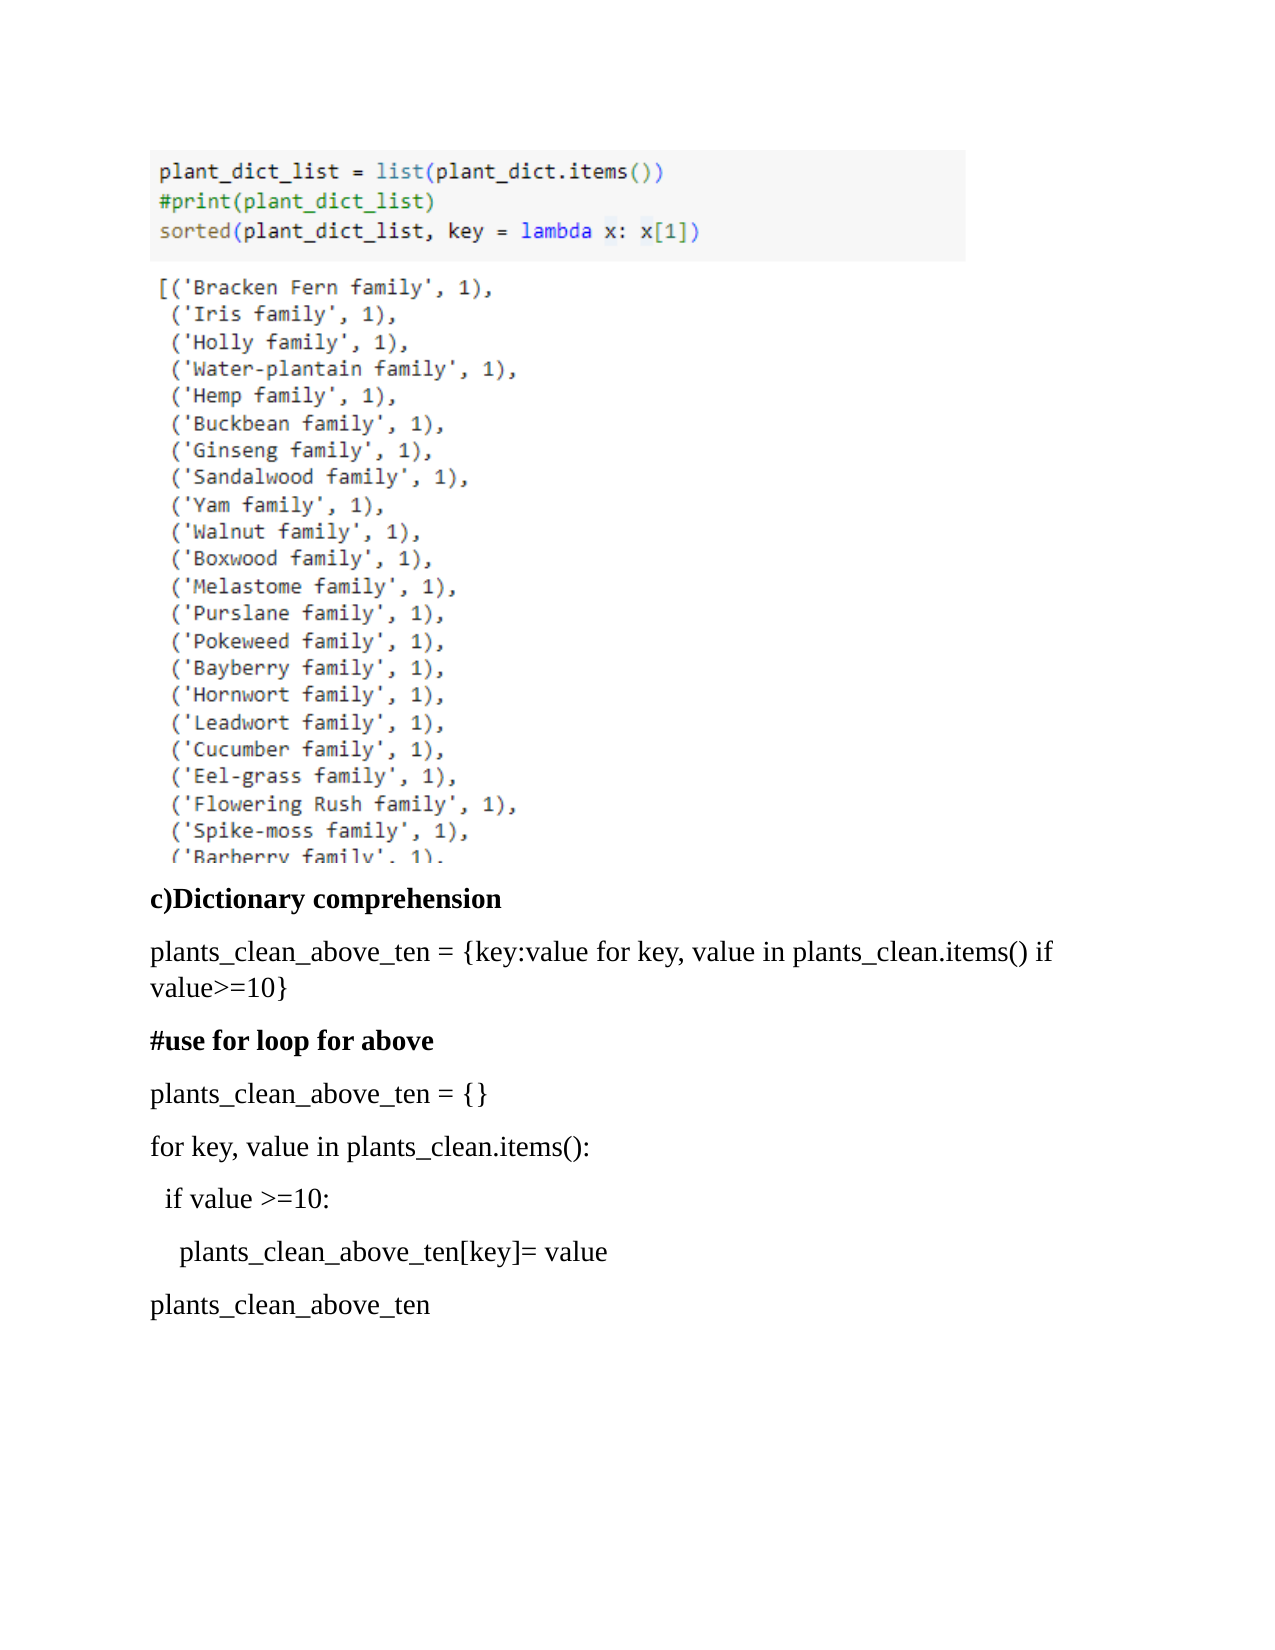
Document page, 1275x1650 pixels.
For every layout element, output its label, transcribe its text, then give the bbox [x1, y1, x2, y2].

text plants_clean_above_ten = {key:value for key, value in plants_clean.items() if value>=10} [150, 934, 1125, 1004]
text plants_clean_above_ten = {} [150, 1076, 1125, 1109]
picture [150, 150, 966, 863]
text for key, value in plants_clean.items(): [150, 1129, 1125, 1162]
text if value >=10: [150, 1182, 1125, 1215]
text #use for loop for above [150, 1023, 1125, 1057]
text plants_clean_above_ten[key]= value [150, 1234, 1125, 1268]
text c)Dictionary comprehension [150, 881, 1125, 915]
text plants_clean_above_ten [150, 1287, 1125, 1321]
